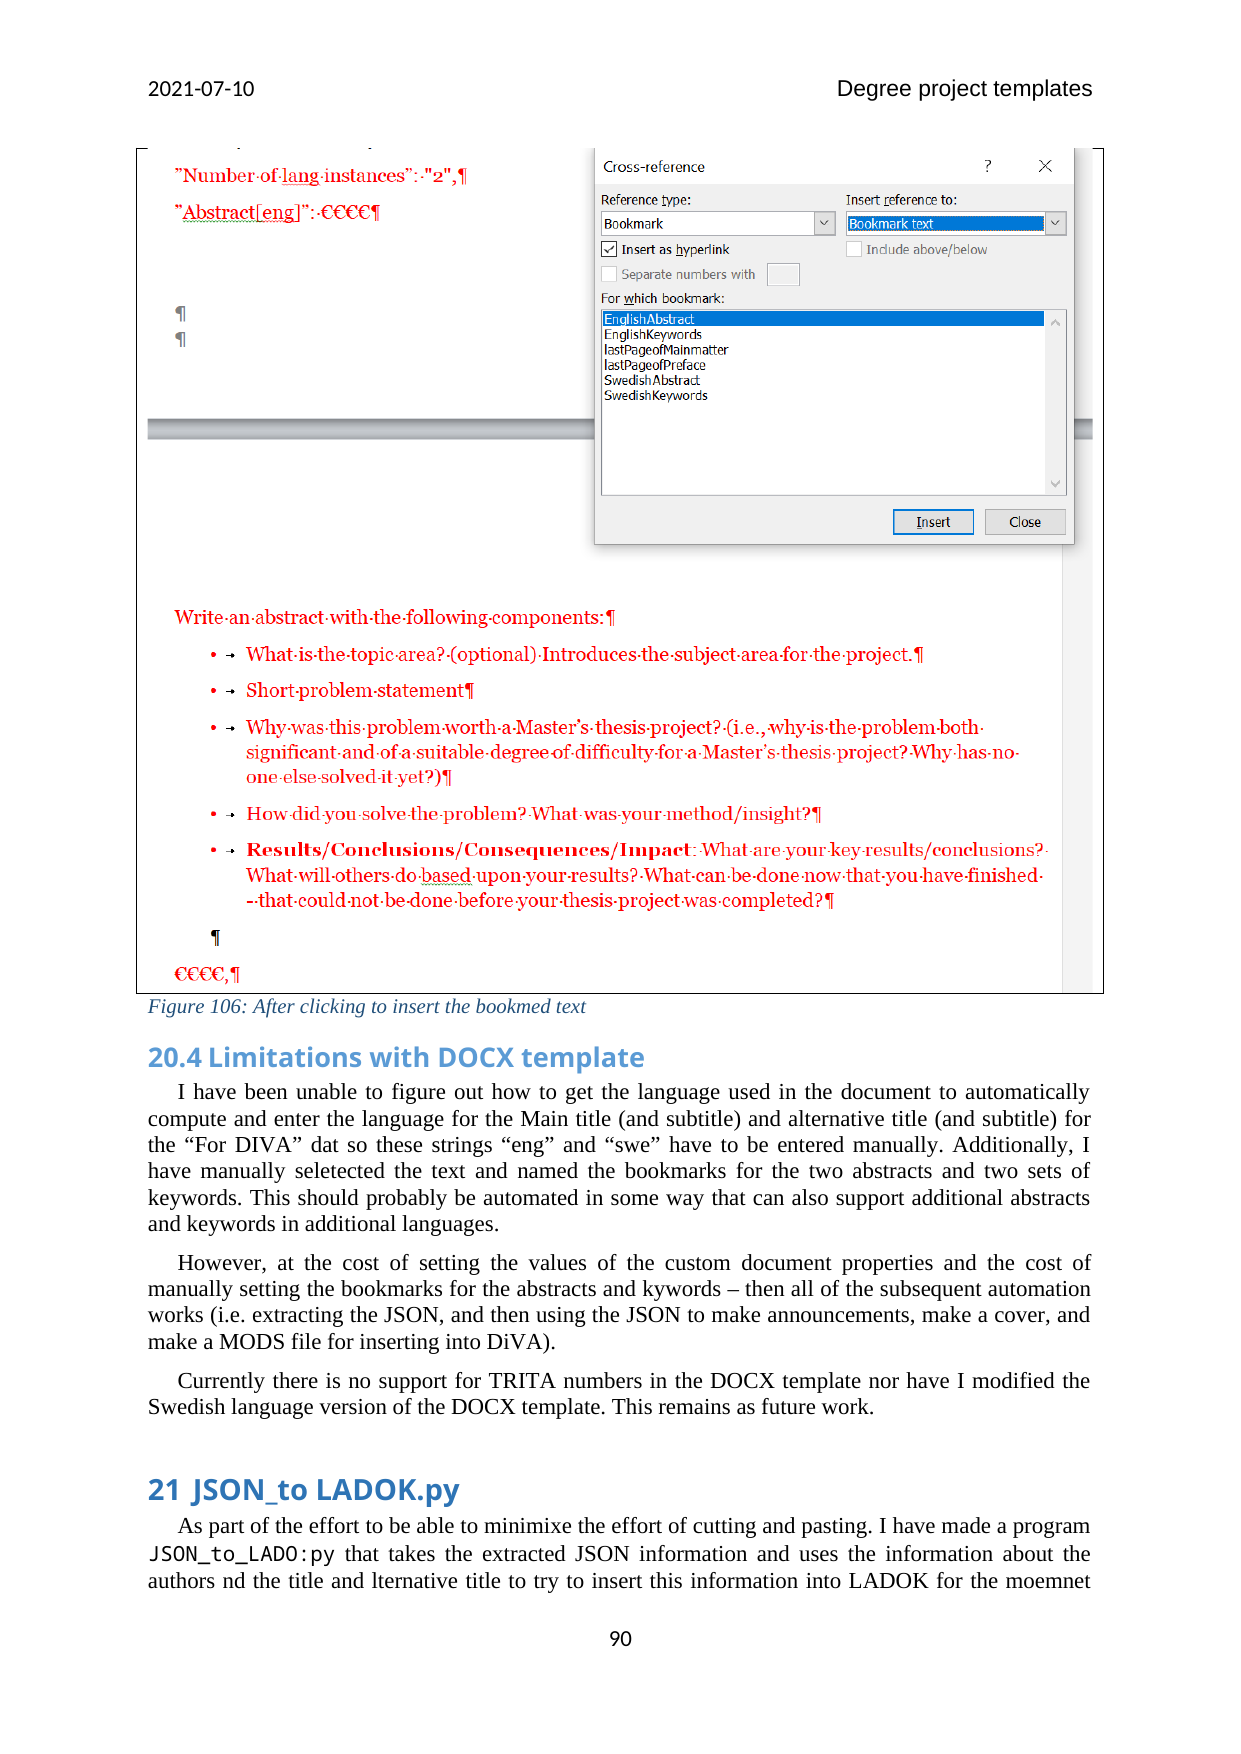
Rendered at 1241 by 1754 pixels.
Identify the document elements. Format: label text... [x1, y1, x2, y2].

text Currently there is no support for TRITA numbers in the DOCX template nor have I modified the Swedish language version of the DOCX template. This remains as future work. [148, 1367, 1093, 1419]
subtitle JSON_to LADOK.py [148, 1469, 1093, 1509]
subtitle Limitations with DOCX template [148, 1038, 1093, 1075]
text I have been unable to figure out how to get the language used in the document to automatically compute and enter the language for the Main title (and subtitle) and alternative title (and subtitle) for the “For DIVA” dat so these strings “eng” and “swe” have to be entered manually. Additionally, I have manually seletected the text and named the bookmarks for the two abstracts and two sets of keywords. This should probably be automated in some way that can also support additional abstracts and keywords in additional languages. [148, 1078, 1093, 1236]
text However, at the cost of setting the values of the custom document properties and the cost of manually setting the bookmarks for the abstracts and kywords – then all of the subsequent automation works (i.e. extracting the JSON, and then using the JSON to make announcements, make a cover, and make a MODS file for inserting into DiVA). [148, 1249, 1093, 1354]
table_header [1093, 149, 1103, 992]
picture [147, 148, 1093, 993]
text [148, 1512, 1093, 1593]
table_header [137, 149, 147, 992]
